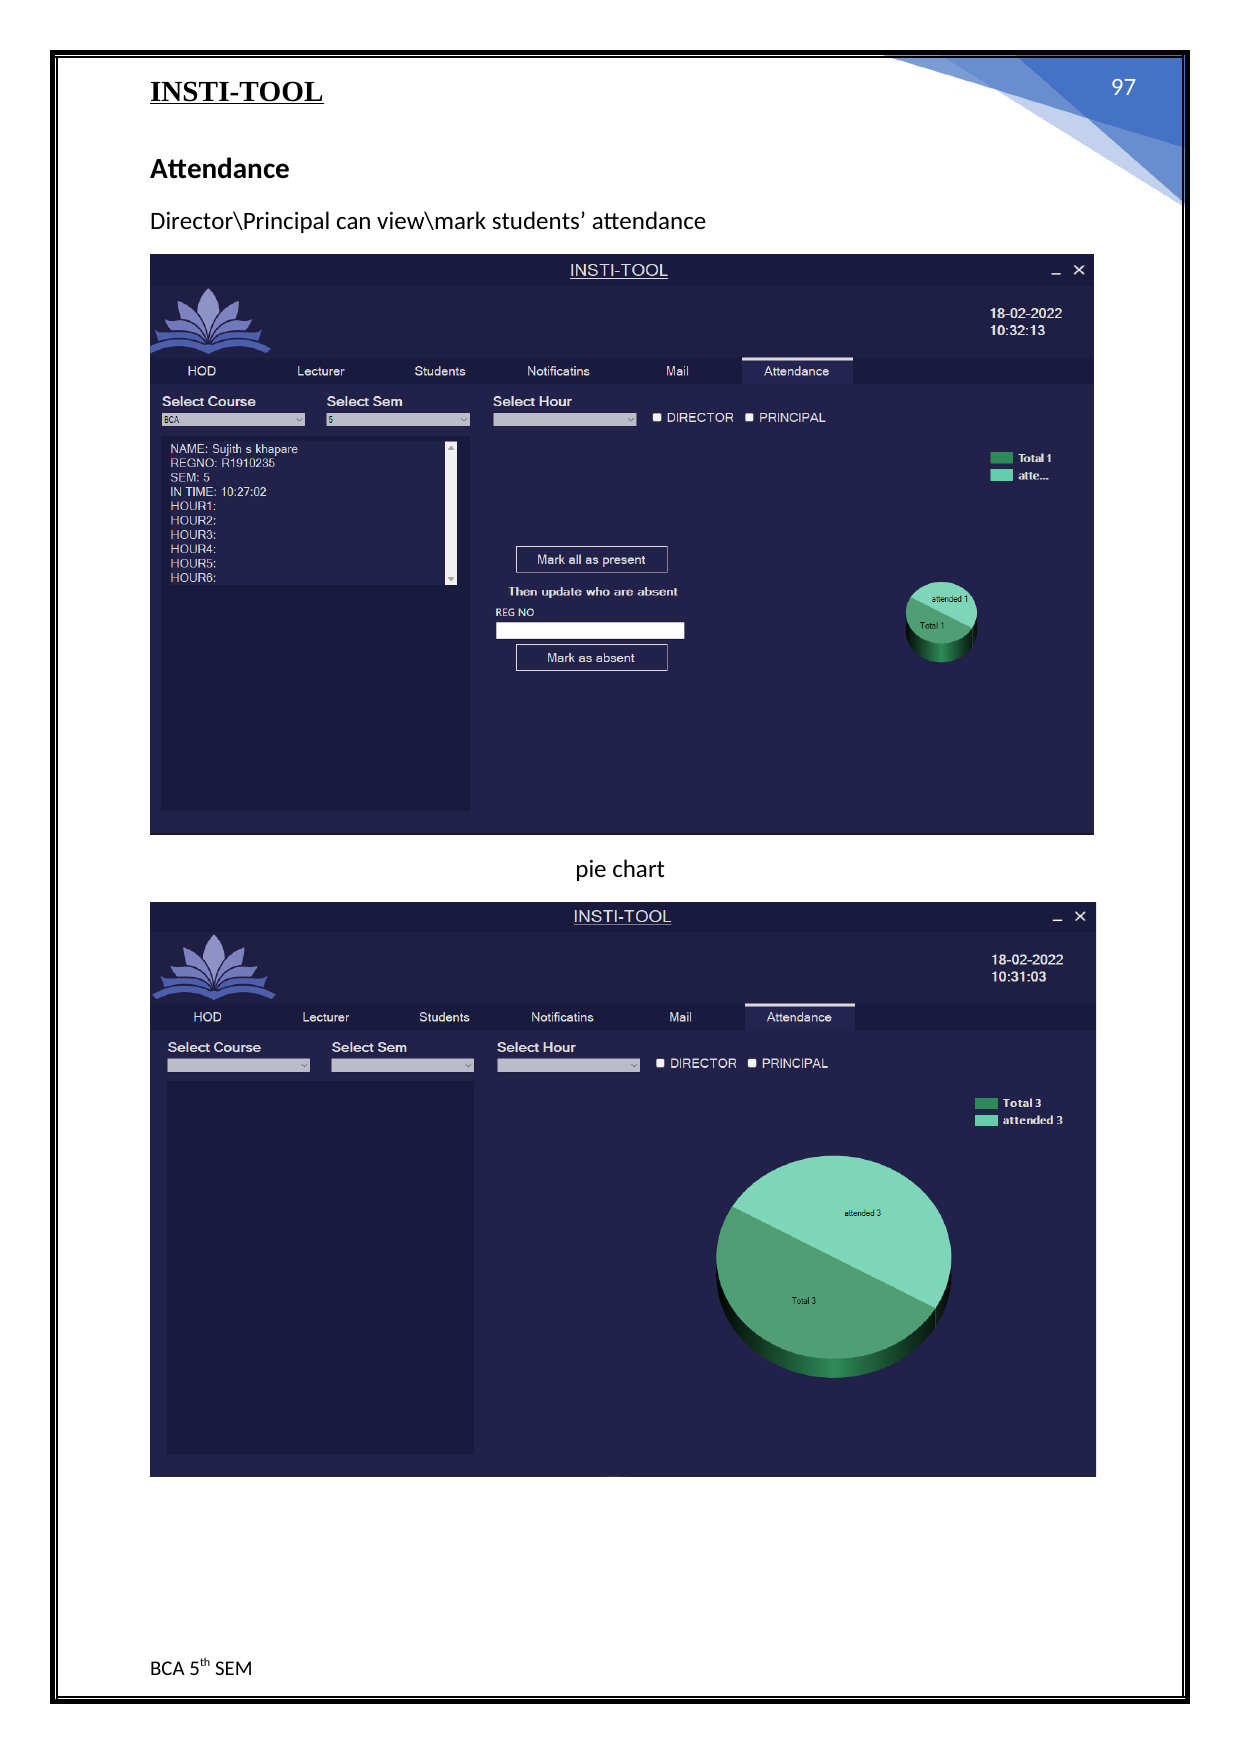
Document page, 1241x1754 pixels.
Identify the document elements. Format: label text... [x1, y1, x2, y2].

text Director\Principal can view\mark students’ attendance [150, 205, 1090, 236]
text pie chart [150, 853, 1090, 884]
text Attendance [150, 150, 1090, 186]
picture [878, 58, 1182, 209]
picture [150, 254, 1094, 835]
picture [150, 902, 1097, 1477]
